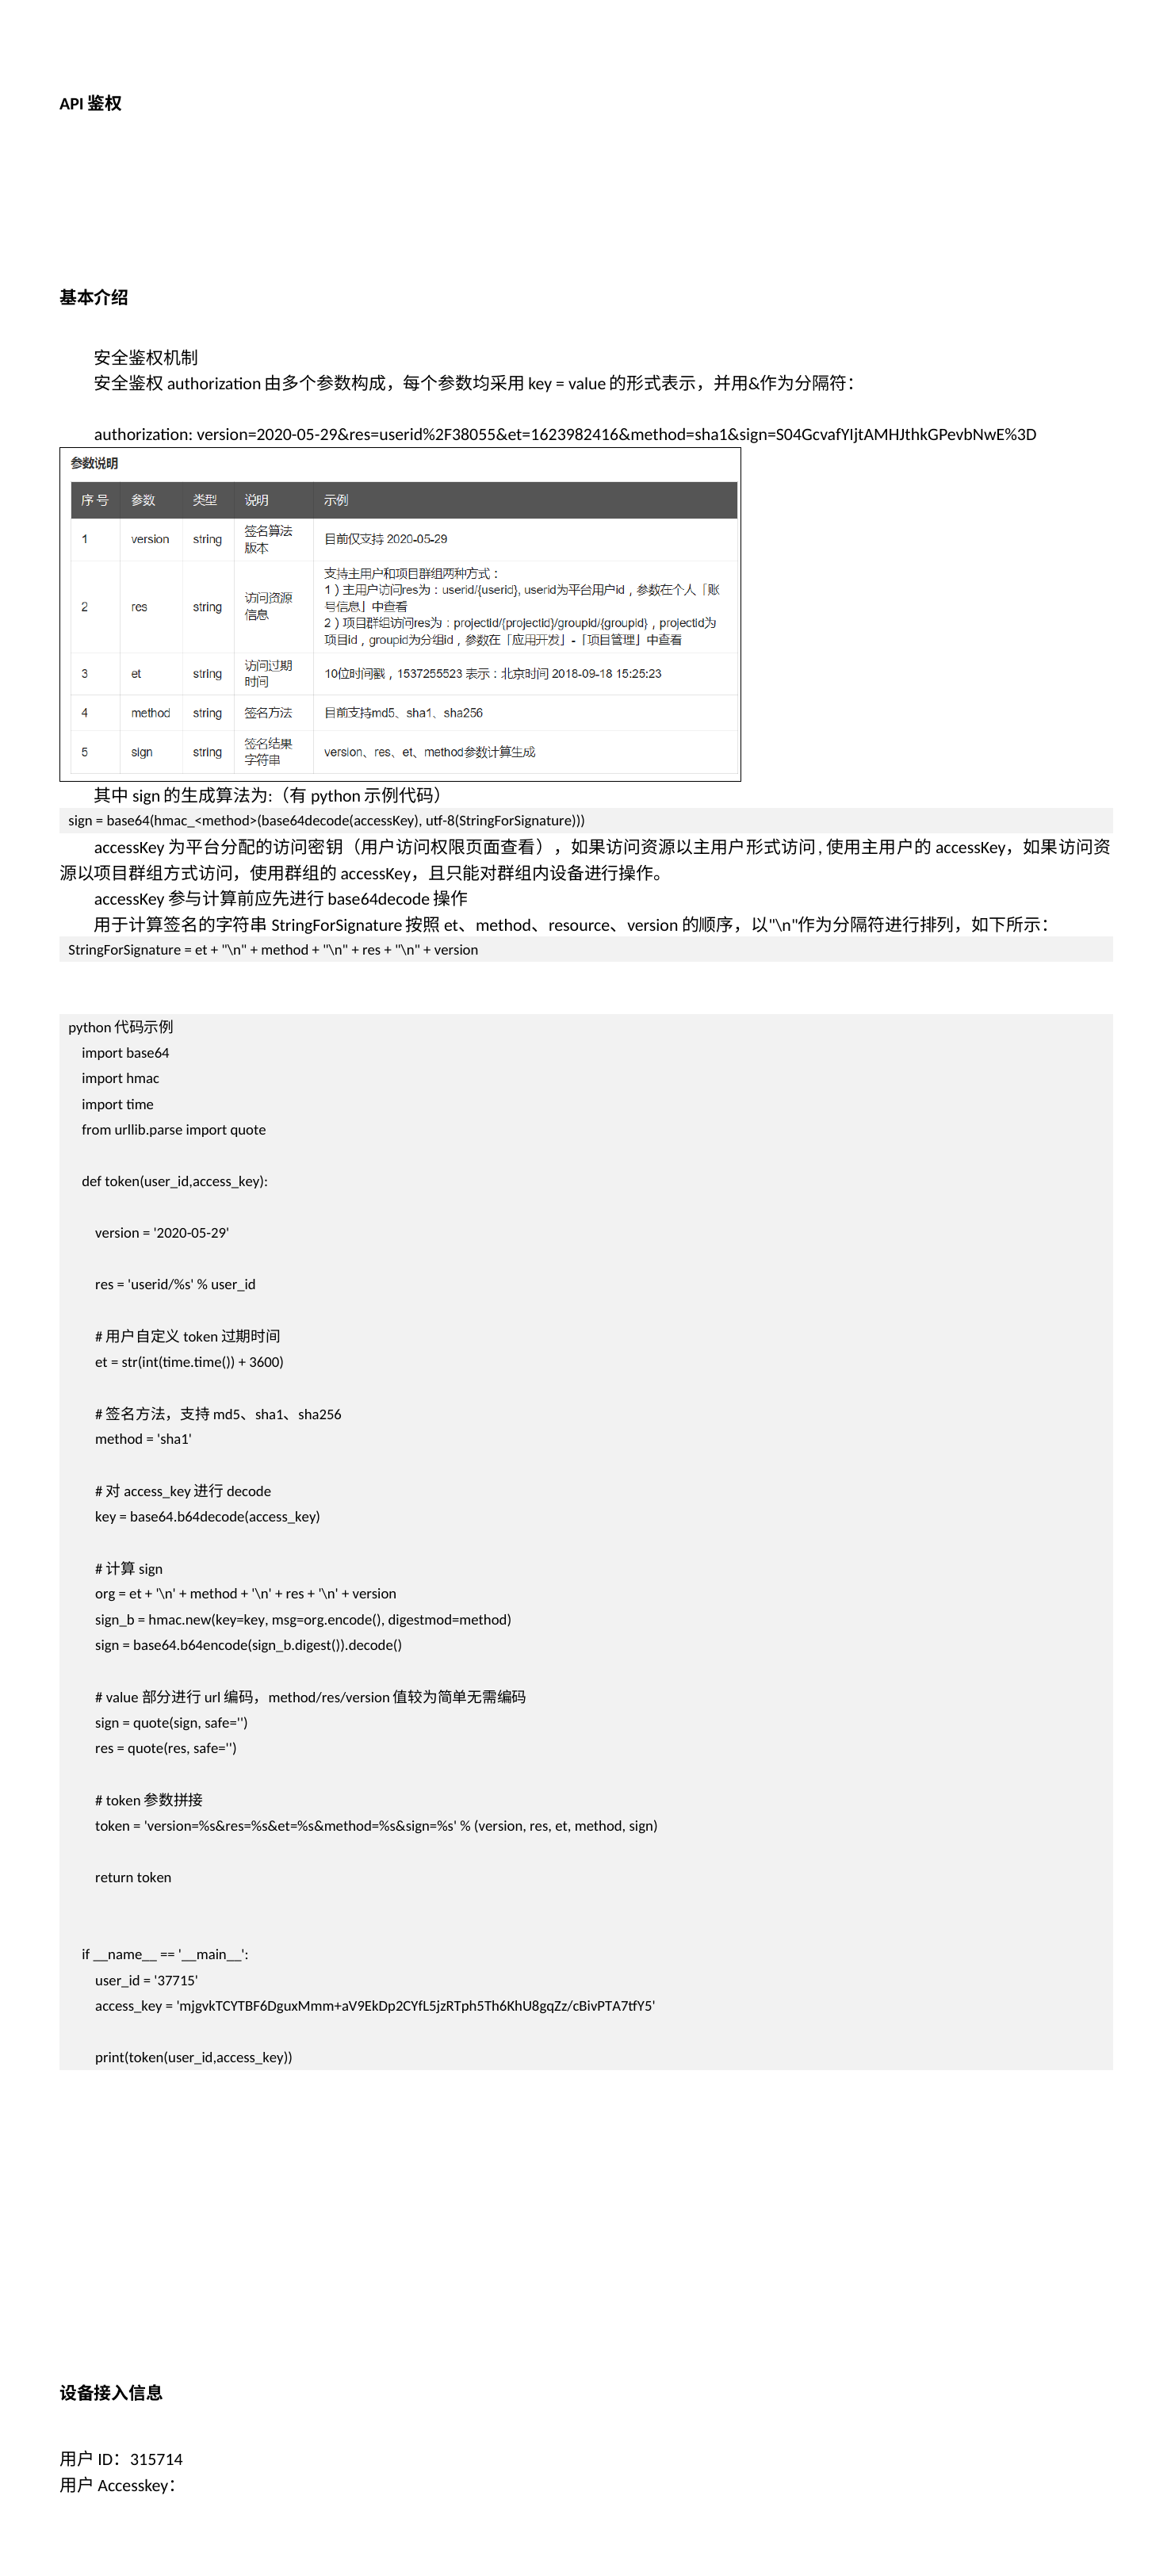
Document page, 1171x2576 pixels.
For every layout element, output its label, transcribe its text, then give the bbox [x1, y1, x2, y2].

table_header StringForSignature = et + "\n" + method + "\n" + res + "\n" + version [59, 936, 1113, 962]
text 安全鉴权authorization由多个参数构成，每个参数均采用key = value的形式表示，并用&作为分隔符： [59, 369, 1111, 395]
table_header sign = base64(hmac_<method>(base64decode(accessKey), utf-8(StringForSignature))) [59, 808, 1113, 833]
text 其中sign的生成算法为:（有python示例代码） [59, 782, 1111, 807]
text 用于计算签名的字符串 StringForSignature按照et、method、resource、version的顺序，以"\n"作为分隔符进行排列，如下所示： [59, 910, 1111, 936]
text accessKey为平台分配的访问密钥（用户访问权限页面查看），如果访问资源以主用户形式访问, 使用主用户的accessKey，如果访问资源以项目群组方式访问，使用群组的accessKey，且只能对群组内设备进行操作。 [59, 833, 1111, 885]
text authorization: version=2020-05-29&res=userid%2F38055&et=1623982416&method=sha1&sign=S04GcvafYIjtAMHJthkGPevbNwE%3D [59, 421, 1111, 446]
subtitle 设备接入信息 [59, 2379, 1111, 2405]
table_header python代码示例 import base64 import hmac import time from urllib.parse import quote def token(user_id,access_key): version = '2020-05-29' res = 'userid/%s' % user_id # 用户自定义token过期时间 et = str(int(time.time()) + 3600) # 签名方法，支持md5、sha1、sha256 method = 'sha1' # 对access_key进行decode key = base64.b64decode(access_key) # 计算sign org = et + '\n' + method + '\n' + res + '\n' + version sign_b = hmac.new(key=key, msg=org.encode(), digestmod=method) sign = base64.b64encode(sign_b.digest()).decode() # value 部分进行url编码，method/res/version值较为简单无需编码 sign = quote(sign, safe='') res = quote(res, safe='') # token参数拼接 token = 'version=%s&res=%s&et=%s&method=%s&sign=%s' % (version, res, et, method, sign) return token if __name__ == '__main__': user_id = '37715' access_key = 'mjgvkTCYTBF6DguxMmm+aV9EkDp2CYfL5jzRTph5Th6KhU8gqZz/cBivPTA7tfY5' print(token(user_id,access_key)) [59, 1014, 1113, 2070]
text accessKey参与计算前应先进行base64decode操作 [59, 885, 1111, 910]
text 安全鉴权机制 [59, 343, 1111, 369]
subtitle 基本介绍 [59, 284, 1111, 310]
picture [60, 448, 740, 781]
subtitle API鉴权 [59, 90, 1111, 115]
text 用户ID：315714 [59, 2445, 1111, 2471]
text 用户Accesskey： [59, 2471, 1111, 2497]
